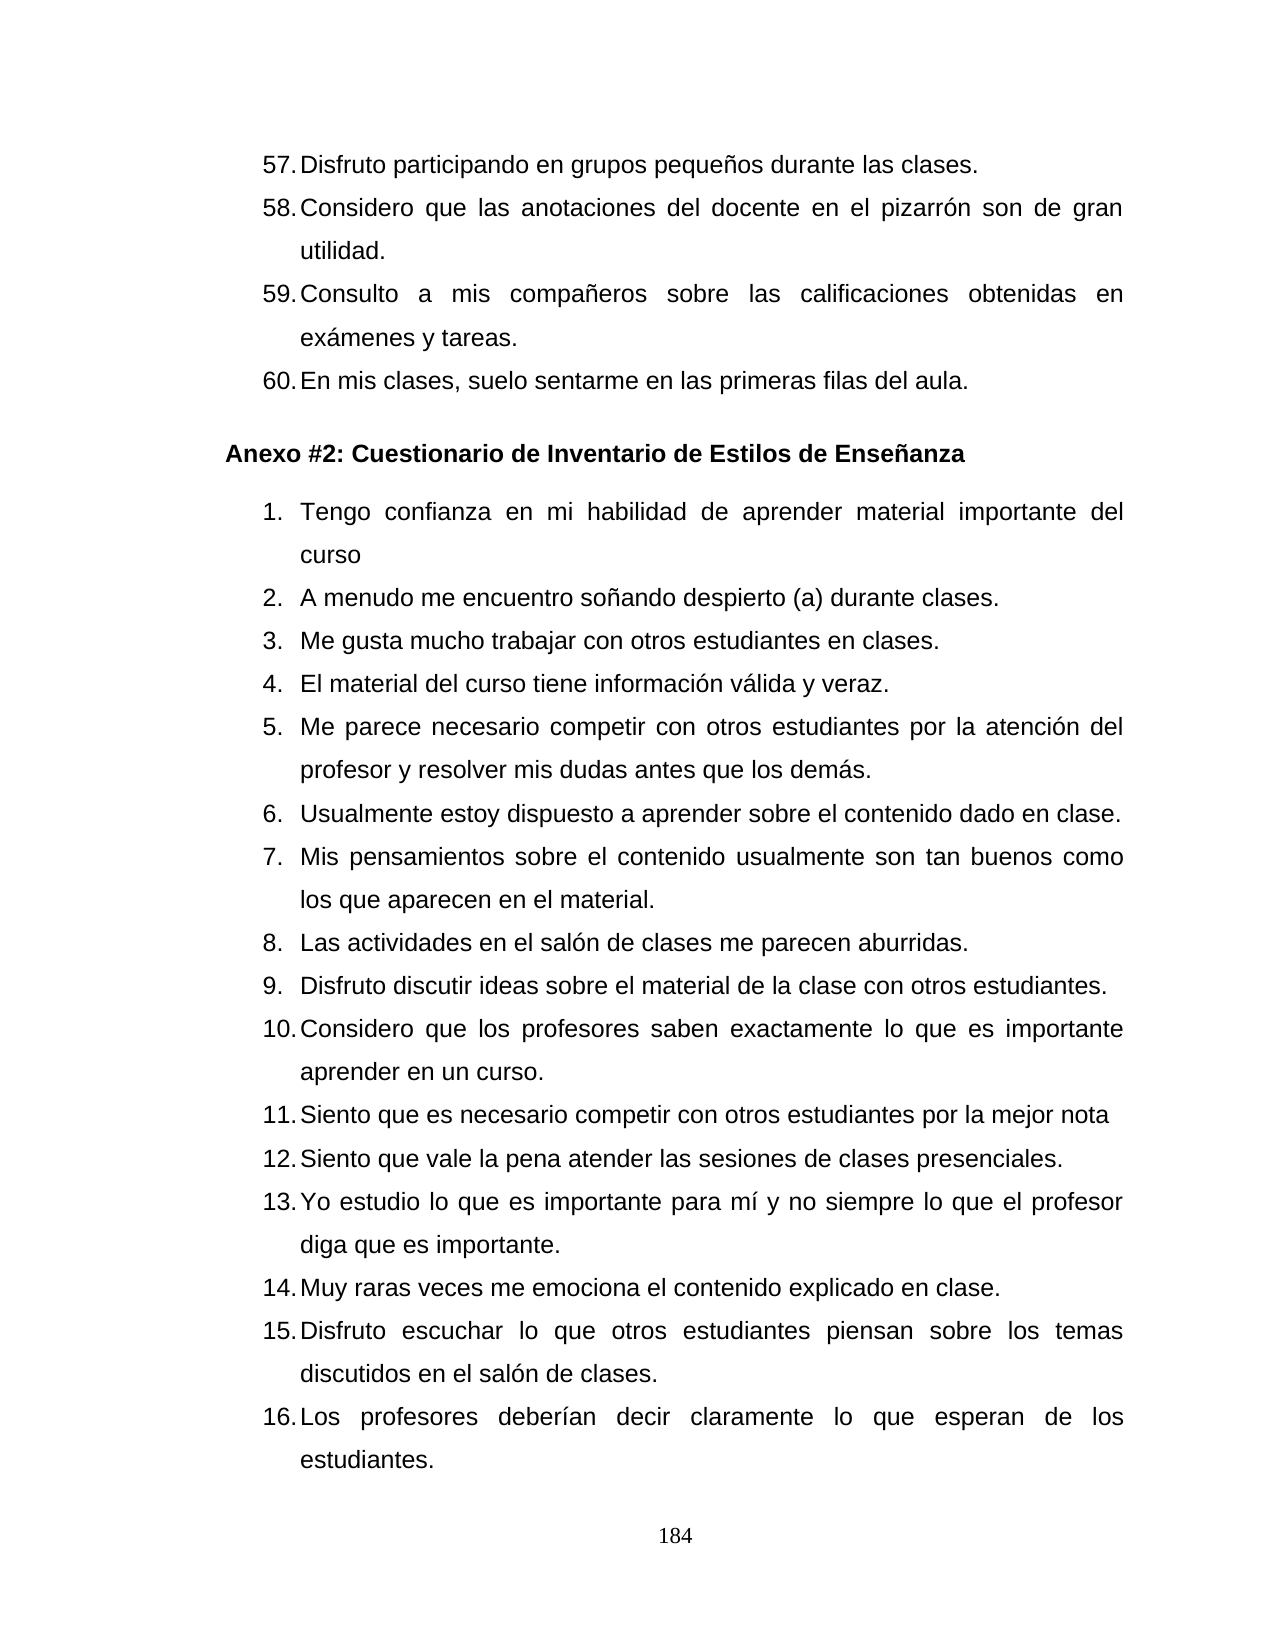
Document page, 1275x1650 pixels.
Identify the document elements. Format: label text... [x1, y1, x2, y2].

list Tengo confianza en mi habilidad de aprender material importante del curso [262, 497, 1125, 569]
list Los profesores deberían decir claramente lo que esperan de los estudiantes. [262, 1402, 1125, 1474]
list Yo estudio lo que es importante para mí y no siempre lo que el profesor diga que es importante. [262, 1187, 1125, 1259]
list Siento que es necesario competir con otros estudiantes por la mejor nota [262, 1101, 1125, 1129]
list Disfruto escuchar lo que otros estudiantes piensan sobre los temas discutidos en el salón de clases. [262, 1316, 1125, 1388]
list A menudo me encuentro soñando despierto (a) durante clases. [262, 583, 1125, 612]
list Disfruto discutir ideas sobre el material de la clase con otros estudiantes. [262, 971, 1125, 1000]
list Muy raras veces me emociona el contenido explicado en clase. [262, 1273, 1125, 1302]
list Siento que vale la pena atender las sesiones de clases presenciales. [262, 1144, 1125, 1172]
list Disfruto participando en grupos pequeños durante las clases. [262, 150, 1125, 179]
list Mis pensamientos sobre el contenido usualmente son tan buenos como los que aparecen en el material. [262, 842, 1125, 914]
list Considero que las anotaciones del docente en el pizarrón son de gran utilidad. [262, 193, 1125, 265]
subtitle Anexo #2: Cuestionario de Inventario de Estilos de Enseñanza [225, 439, 1125, 468]
list Me gusta mucho trabajar con otros estudiantes en clases. [262, 626, 1125, 655]
list Usualmente estoy dispuesto a aprender sobre el contenido dado en clase. [262, 799, 1125, 827]
list Considero que los profesores saben exactamente lo que es importante aprender en un curso. [262, 1014, 1125, 1086]
list Consulto a mis compañeros sobre las calificaciones obtenidas en exámenes y tareas. [262, 279, 1125, 351]
list Me parece necesario competir con otros estudiantes por la atención del profesor y resolver mis dudas antes que los demás. [262, 712, 1125, 784]
list El material del curso tiene información válida y veraz. [262, 669, 1125, 698]
list Las actividades en el salón de clases me parecen aburridas. [262, 928, 1125, 957]
list En mis clases, suelo sentarme en las primeras filas del aula. [262, 366, 1125, 394]
